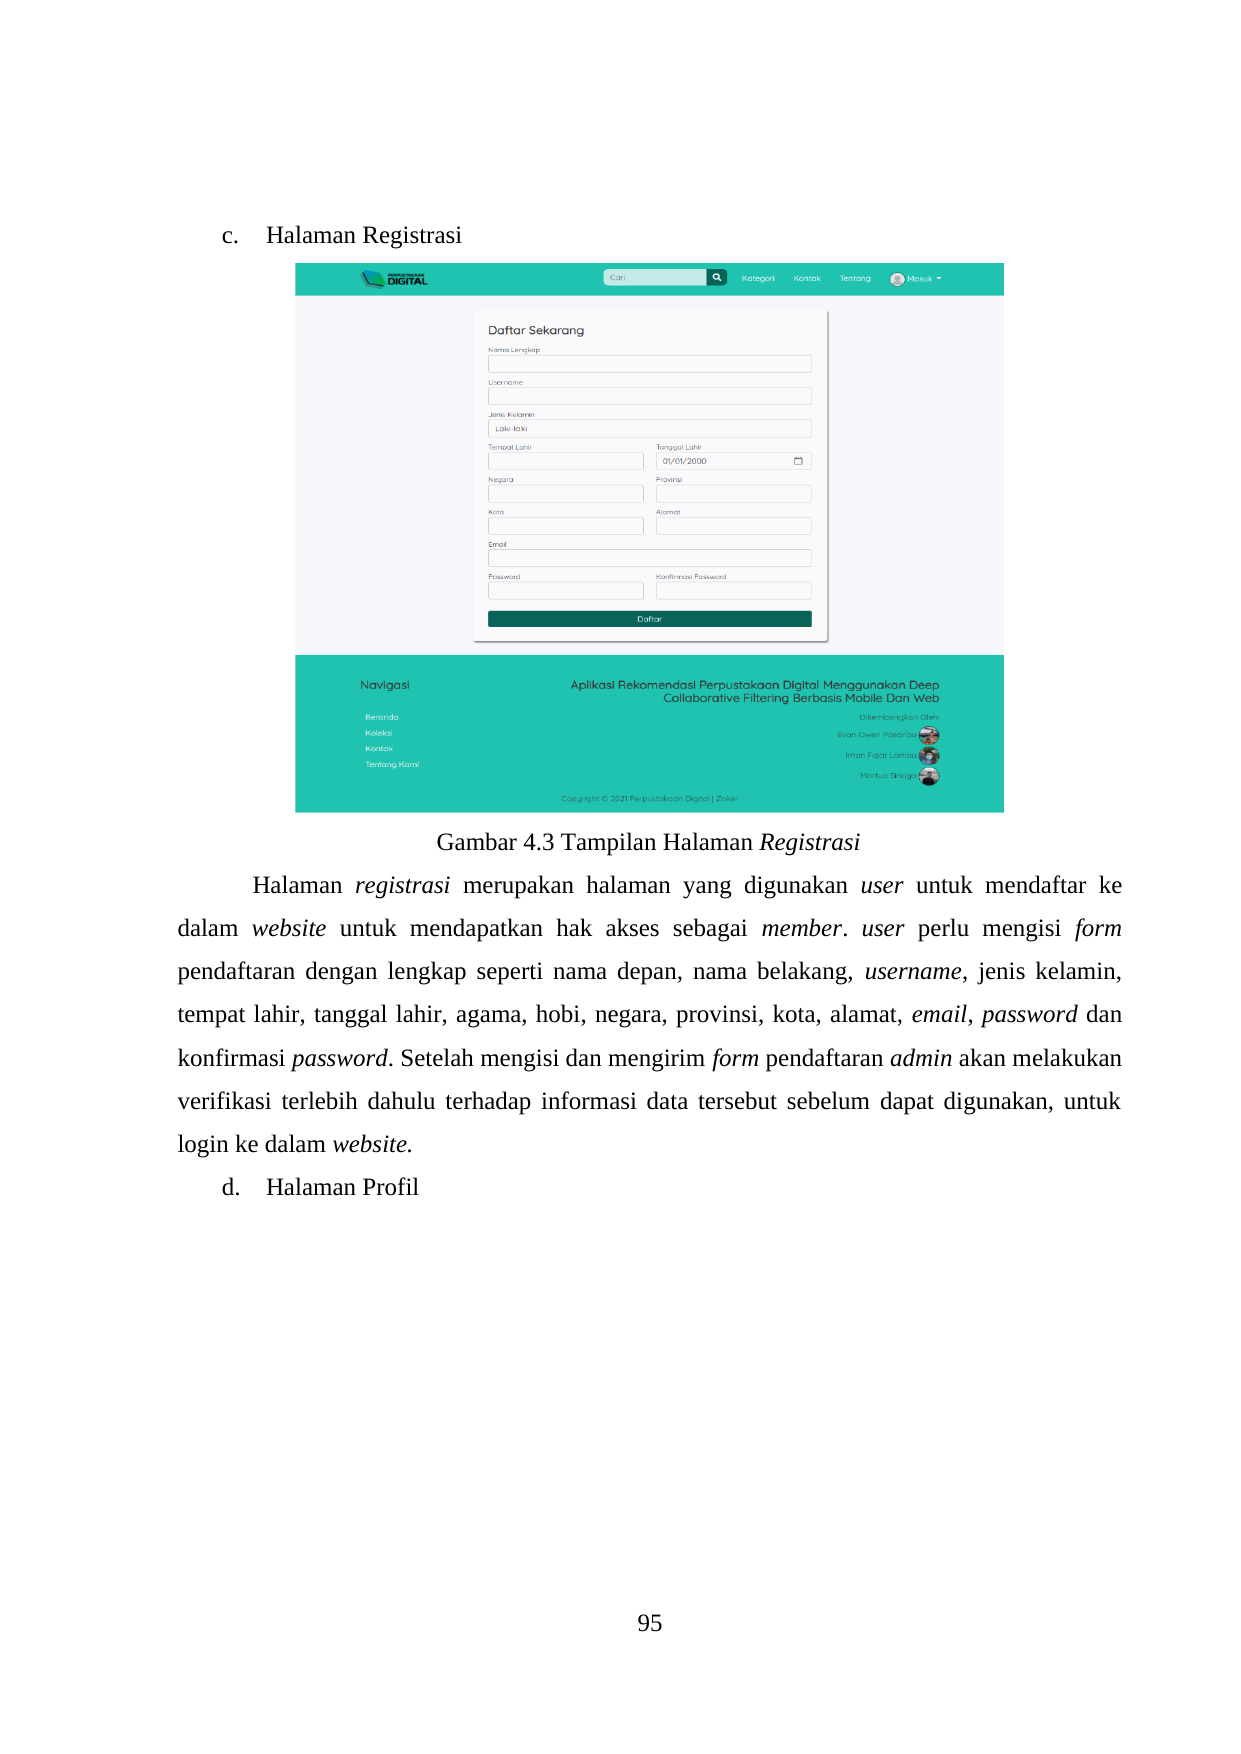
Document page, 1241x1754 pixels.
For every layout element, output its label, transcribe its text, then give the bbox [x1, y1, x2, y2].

text Halaman registrasi merupakan halaman yang digunakan user untuk mendaftar ke dalam website untuk mendapatkan hak akses sebagai member. user perlu mengisi form pendaftaran dengan lengkap seperti nama depan, nama belakang, username, jenis kelamin, tempat lahir, tanggal lahir, agama, hobi, negara, provinsi, kota, alamat, email, password dan konfirmasi password. Setelah mengisi dan mengirim form pendaftaran admin akan melakukan verifikasi terlebih dahulu terhadap informasi data tersebut sebelum dapat digunakan, untuk login ke dalam website. [177, 870, 1122, 1158]
list Halaman Profil [222, 1172, 1122, 1201]
list Halaman Registrasi [222, 220, 1122, 249]
text Gambar 4.3 Tampilan Halaman Registrasi [177, 827, 1122, 856]
picture [295, 263, 1004, 813]
